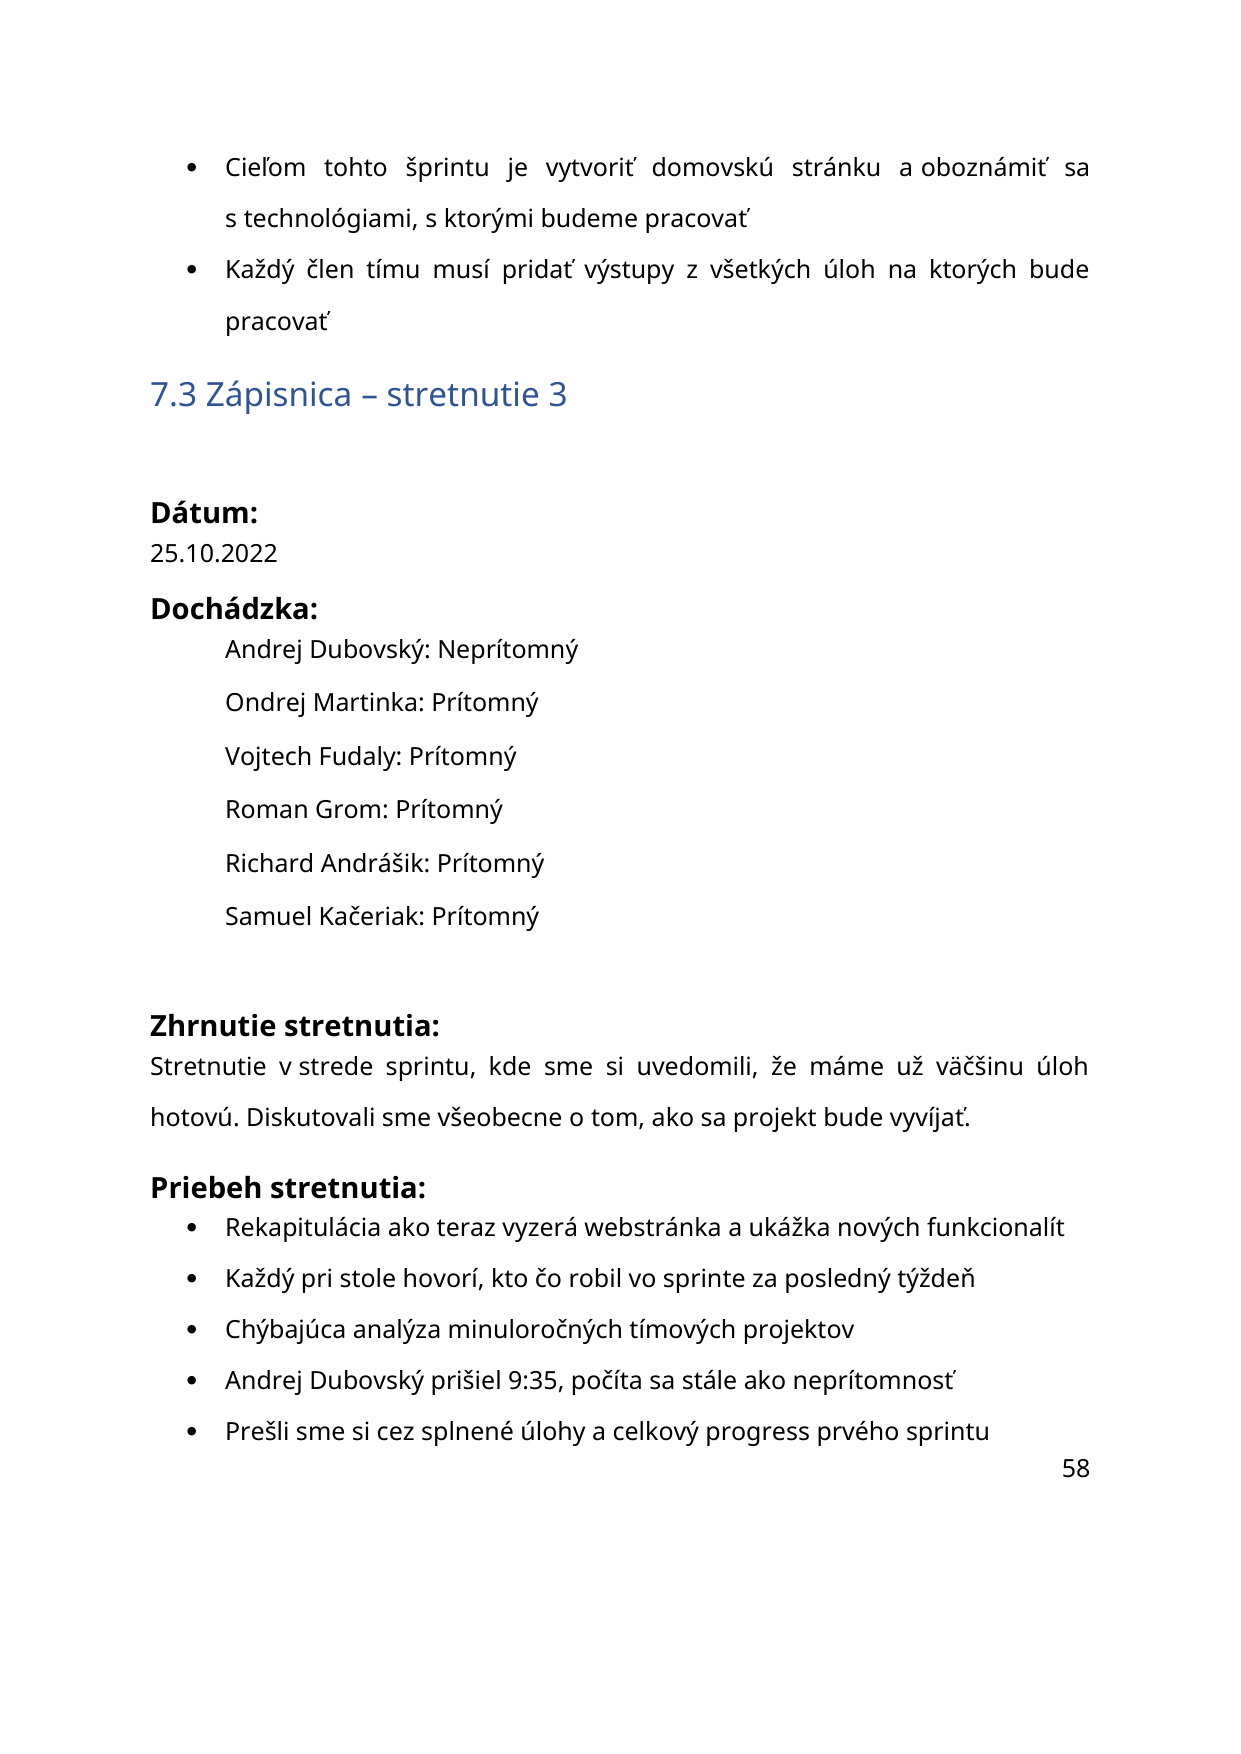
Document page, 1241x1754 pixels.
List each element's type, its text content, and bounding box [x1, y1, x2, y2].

subtitle Priebeh stretnutia: [150, 1167, 1090, 1207]
subtitle Zhrnutie stretnutia: [150, 1006, 1090, 1045]
list Prešli sme si cez splnené úlohy a celkový progress prvého sprintu [187, 1414, 1090, 1448]
list Chýbajúca analýza minuloročných tímových projektov [187, 1312, 1090, 1346]
text Ondrej Martinka: Prítomný [225, 685, 1090, 719]
text Stretnutie v strede sprintu, kde sme si uvedomili, že máme už väčšinu úloh hotovú. Diskutovali sme všeobecne o tom, ako sa projekt bude vyvíjať. [150, 1048, 1090, 1133]
subtitle Dátum: [150, 492, 1090, 532]
text Andrej Dubovský: Neprítomný [225, 631, 1090, 666]
subtitle 7.3 Zápisnica – stretnutie 3 [150, 371, 1090, 416]
text Vojtech Fudaly: Prítomný [225, 738, 1090, 772]
list Andrej Dubovský prišiel 9:35, počíta sa stále ako neprítomnosť [187, 1363, 1090, 1397]
list Každý pri stole hovorí, kto čo robil vo sprinte za posledný týždeň [187, 1261, 1090, 1295]
text 25.10.2022 [150, 535, 1090, 569]
list Rekapitulácia ako teraz vyzerá webstránka a ukážka nových funkcionalít [187, 1210, 1090, 1244]
list Cieľom tohto šprintu je vytvoriť domovskú stránku a oboznámiť sa s technológiami, s ktorými budeme pracovať [187, 150, 1090, 235]
text Richard Andrášik: Prítomný [225, 845, 1090, 879]
subtitle Dochádzka: [150, 589, 1090, 628]
text Roman Grom: Prítomný [225, 792, 1090, 826]
list Každý člen tímu musí pridať výstupy z všetkých úloh na ktorých bude pracovať [187, 252, 1090, 337]
text Samuel Kačeriak: Prítomný [225, 899, 1090, 933]
